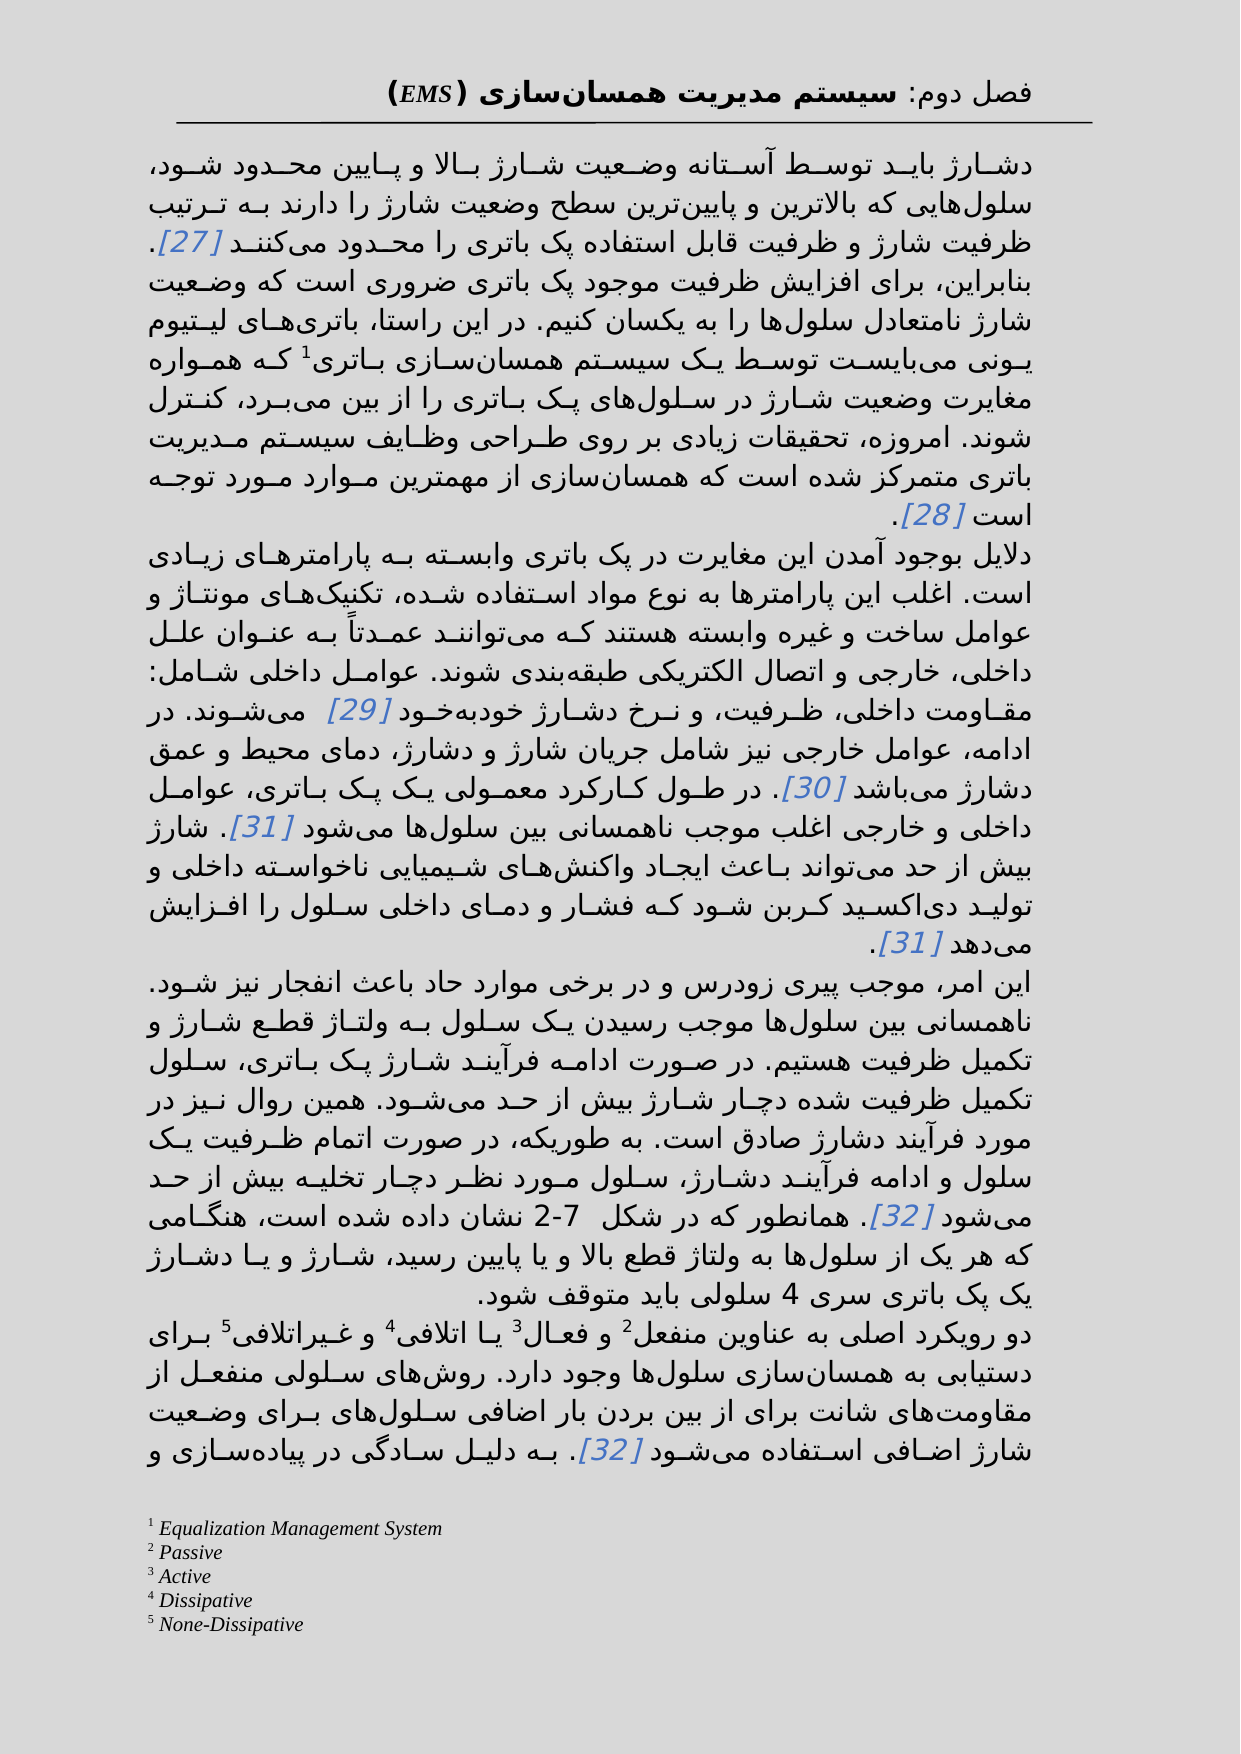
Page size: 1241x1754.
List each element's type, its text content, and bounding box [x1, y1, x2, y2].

text دلایل بوجود آمدن این مغایرت در پک باتری وابسته به پارامتر‌های زیادی است. اغلب این پارامتر‌ها به نوع مواد استفاده شده، تکنیک‌های مونتاژ و عوامل ساخت و غیره وابسته هستند که می‌توانند عمدتاً به عنوان علل داخلی، خارجی و اتصال الکتریکی طبقه‌بندی شوند. عوامل داخلی شامل: مقاومت داخلی، ظرفیت، و نرخ دشارژ خود‌به‌خود [29] می‌شوند. در ادامه، عوامل خارجی نیز شامل جریان شارژ و دشارژ، دمای محیط و عمق دشارژ می‌باشد [30]. در طول کارکرد معمولی یک پک باتری، عوامل داخلی و خارجی اغلب موجب ناهمسانی بین سلول‌ها می‌شود [31]. شارژ بیش از حد می‌تواند باعث ایجاد واکنش‌های شیمیایی ناخواسته داخلی و تولید دی‌اکسید کربن شود که فشار و دمای داخلی سلول را افزایش می‌دهد [31]. [148, 537, 1033, 961]
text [148, 148, 1033, 532]
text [148, 1316, 1033, 1467]
